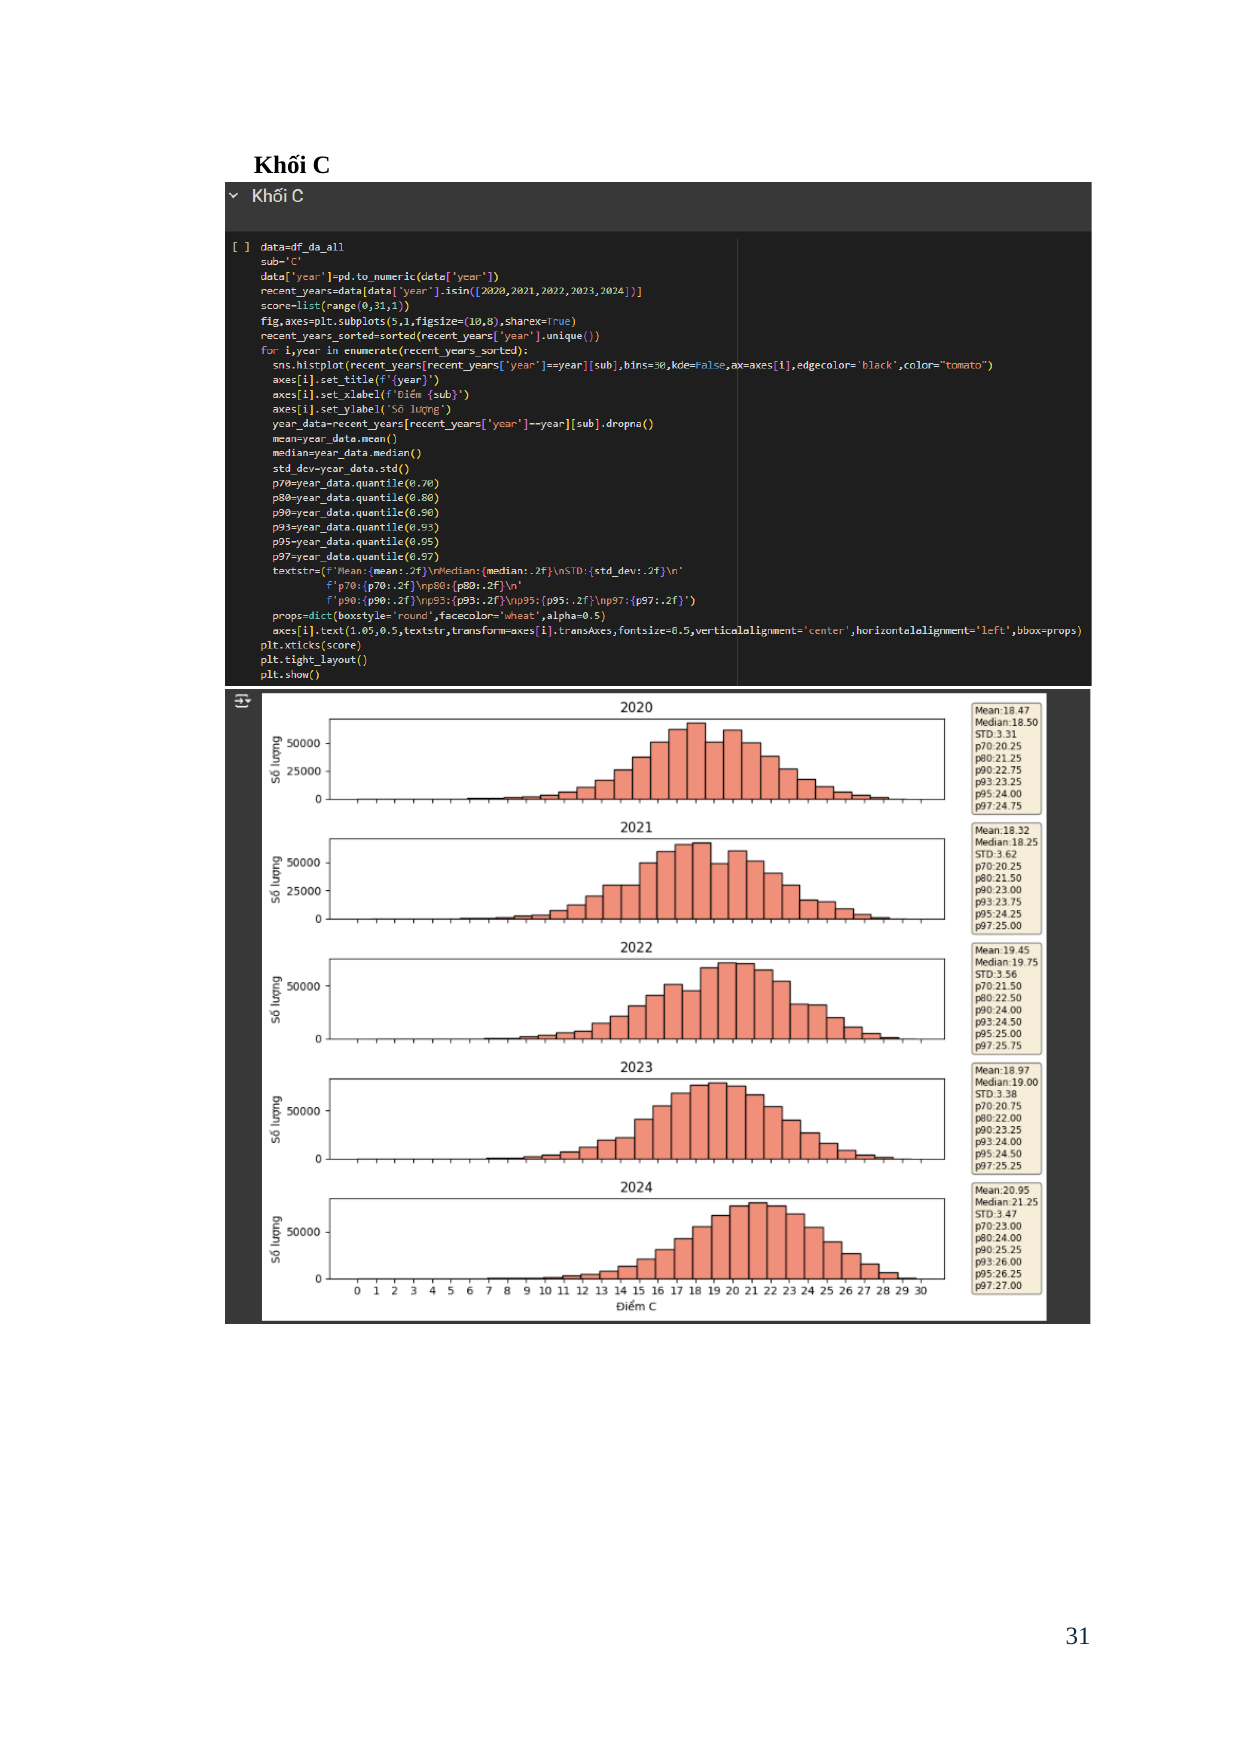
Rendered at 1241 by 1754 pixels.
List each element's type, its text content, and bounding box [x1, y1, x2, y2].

picture [225, 182, 1092, 686]
picture [225, 689, 1091, 1324]
subtitle Khối C [225, 150, 1090, 179]
